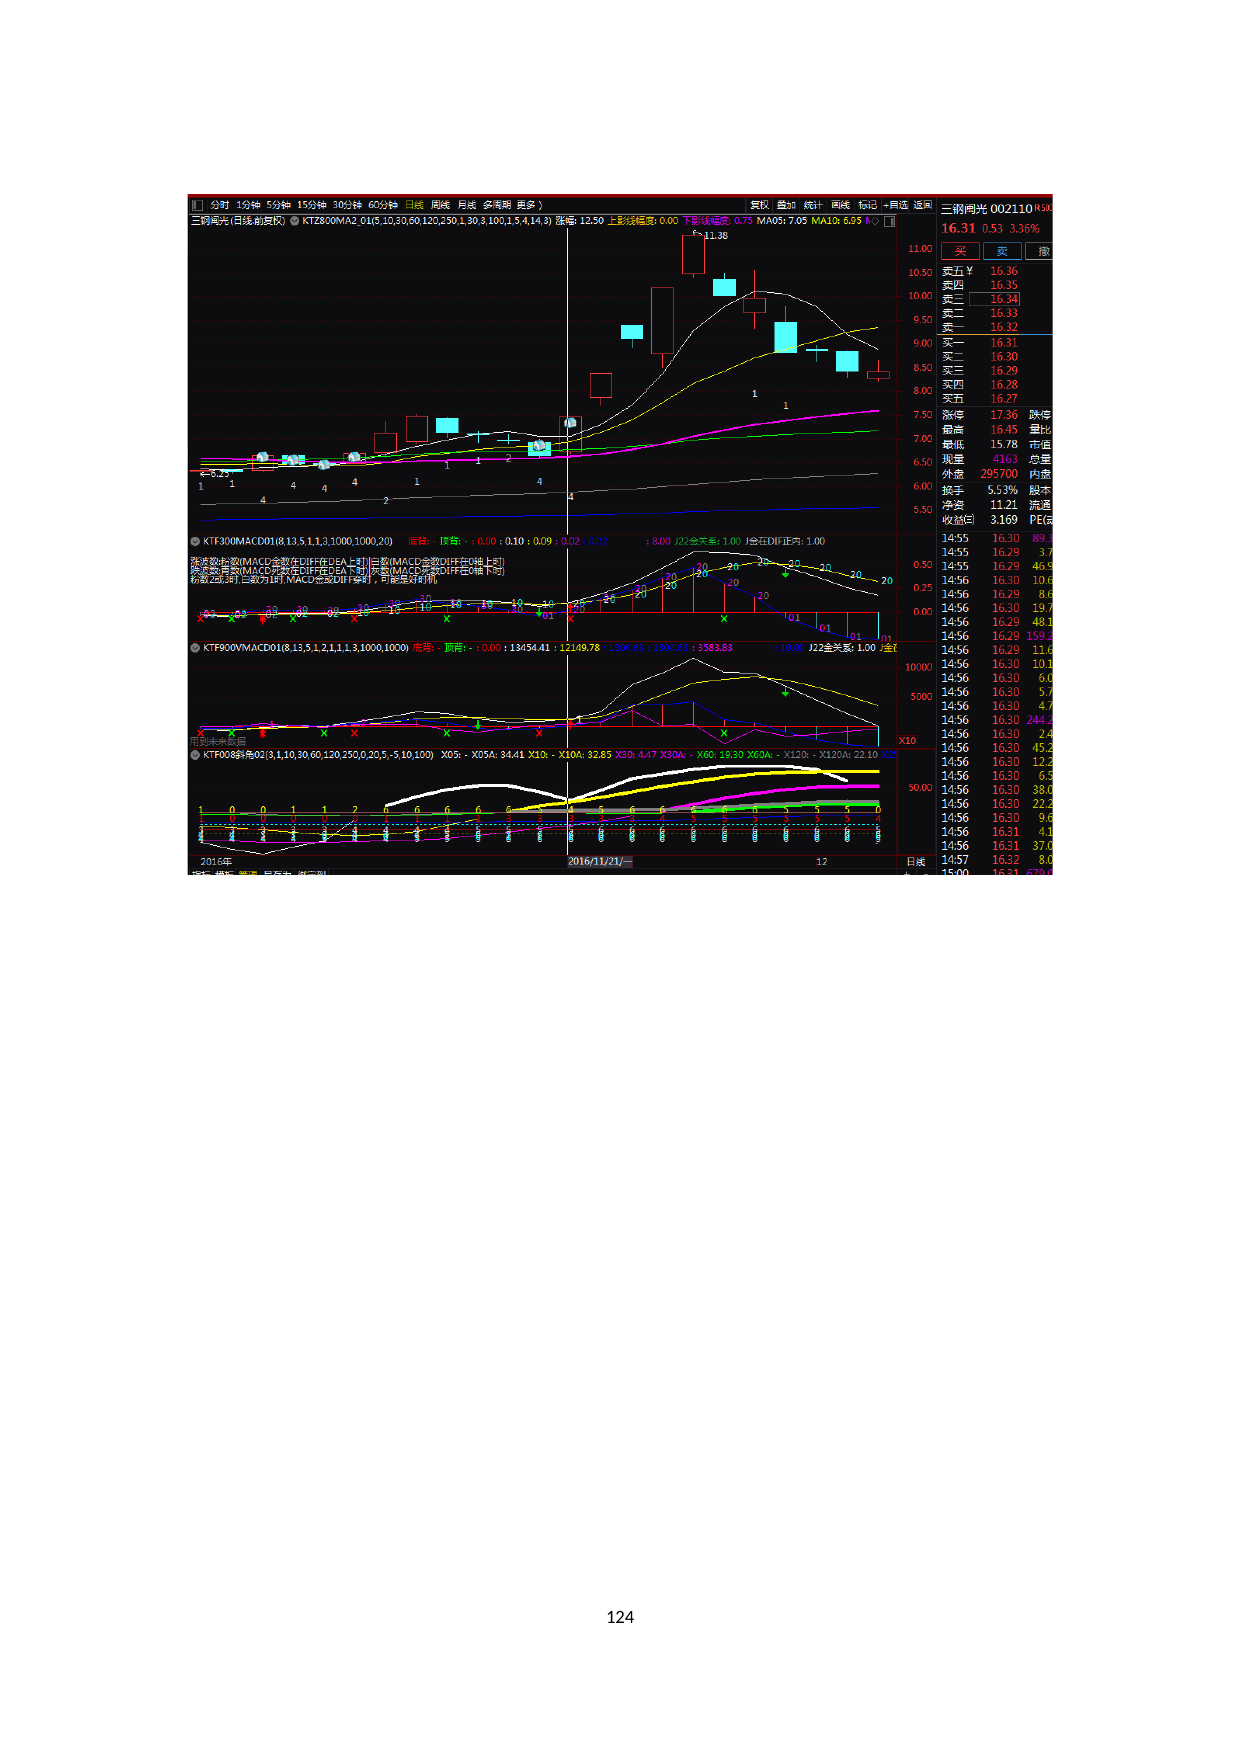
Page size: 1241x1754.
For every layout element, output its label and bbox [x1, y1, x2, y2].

picture [187, 194, 1053, 875]
